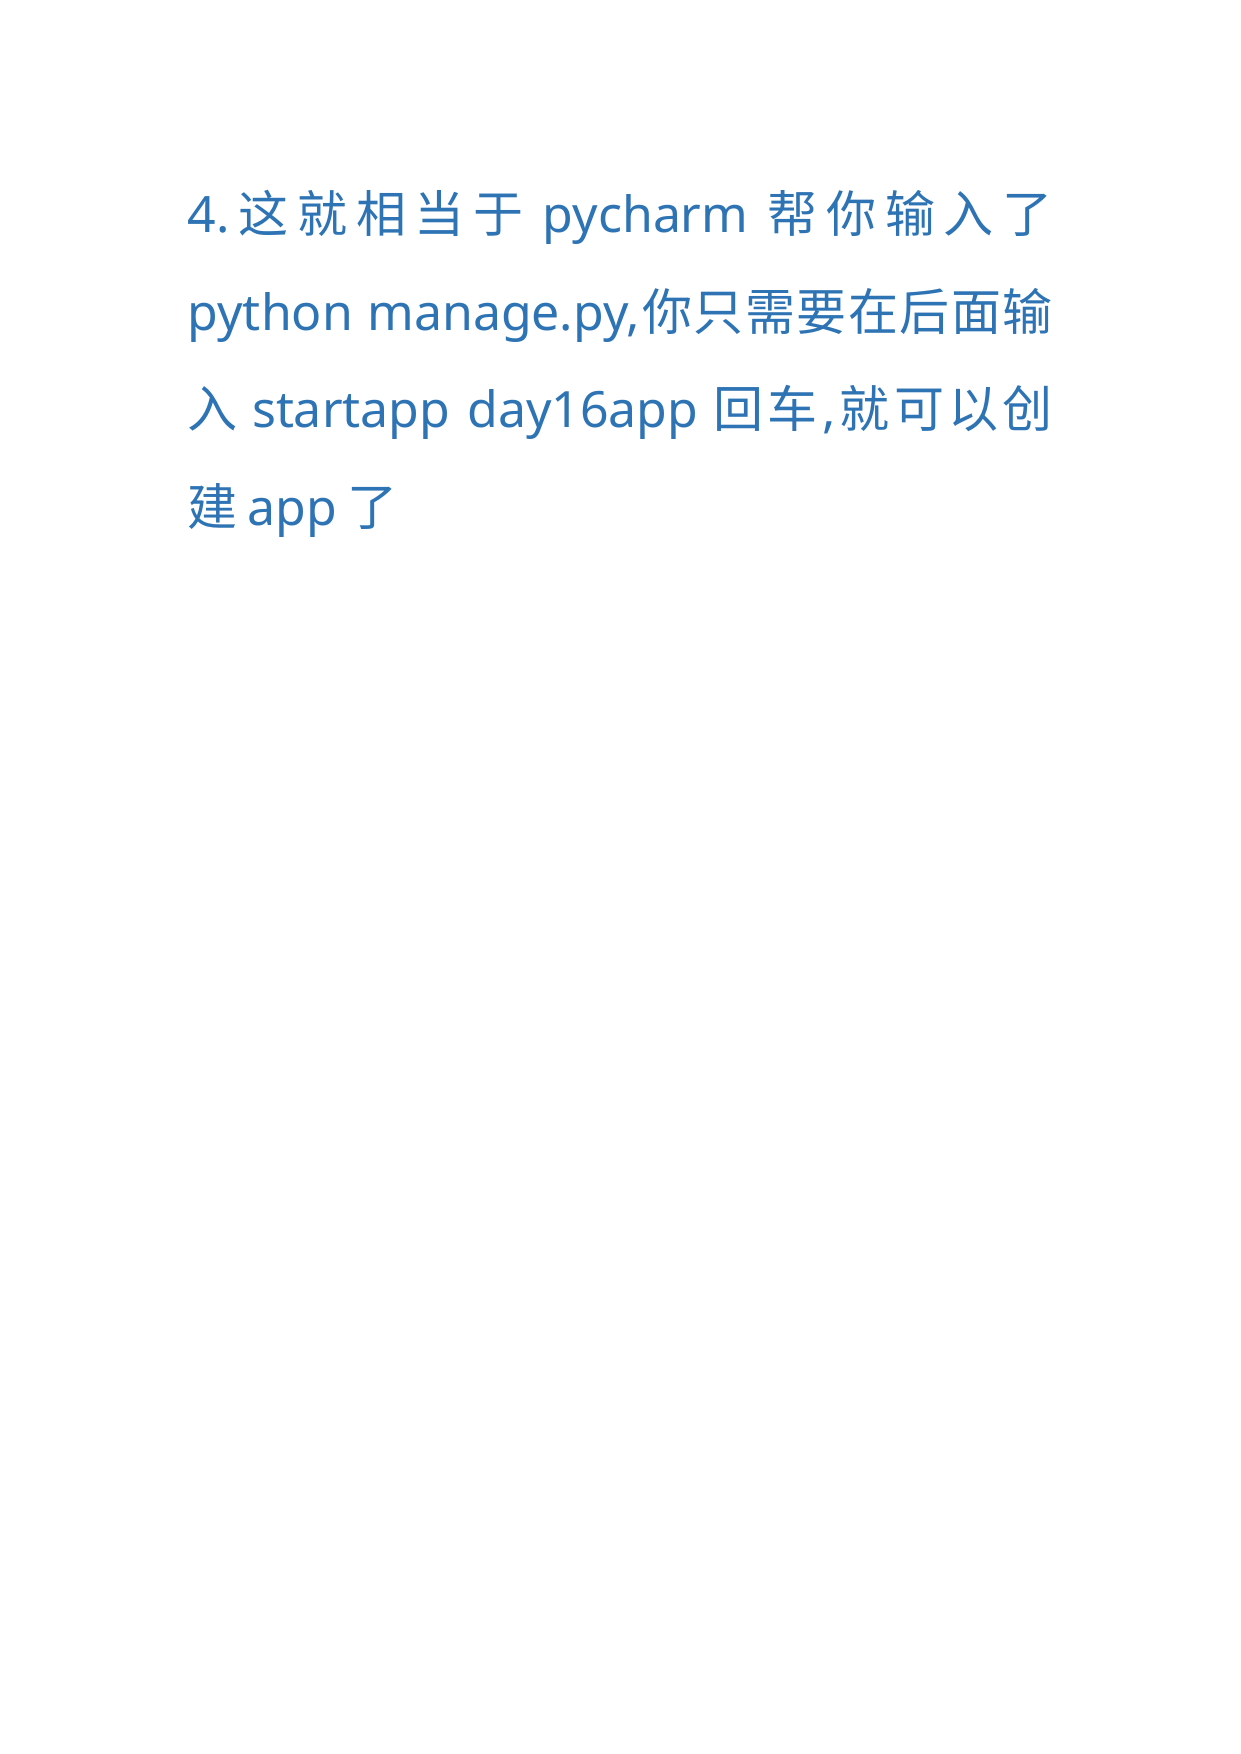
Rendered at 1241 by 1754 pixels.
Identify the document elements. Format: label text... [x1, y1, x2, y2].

subtitle 4.这就相当于pycharm帮你输入了python manage.py,你只需要在后面输入startapp day16app回车,就可以创建app了 [187, 162, 1053, 552]
